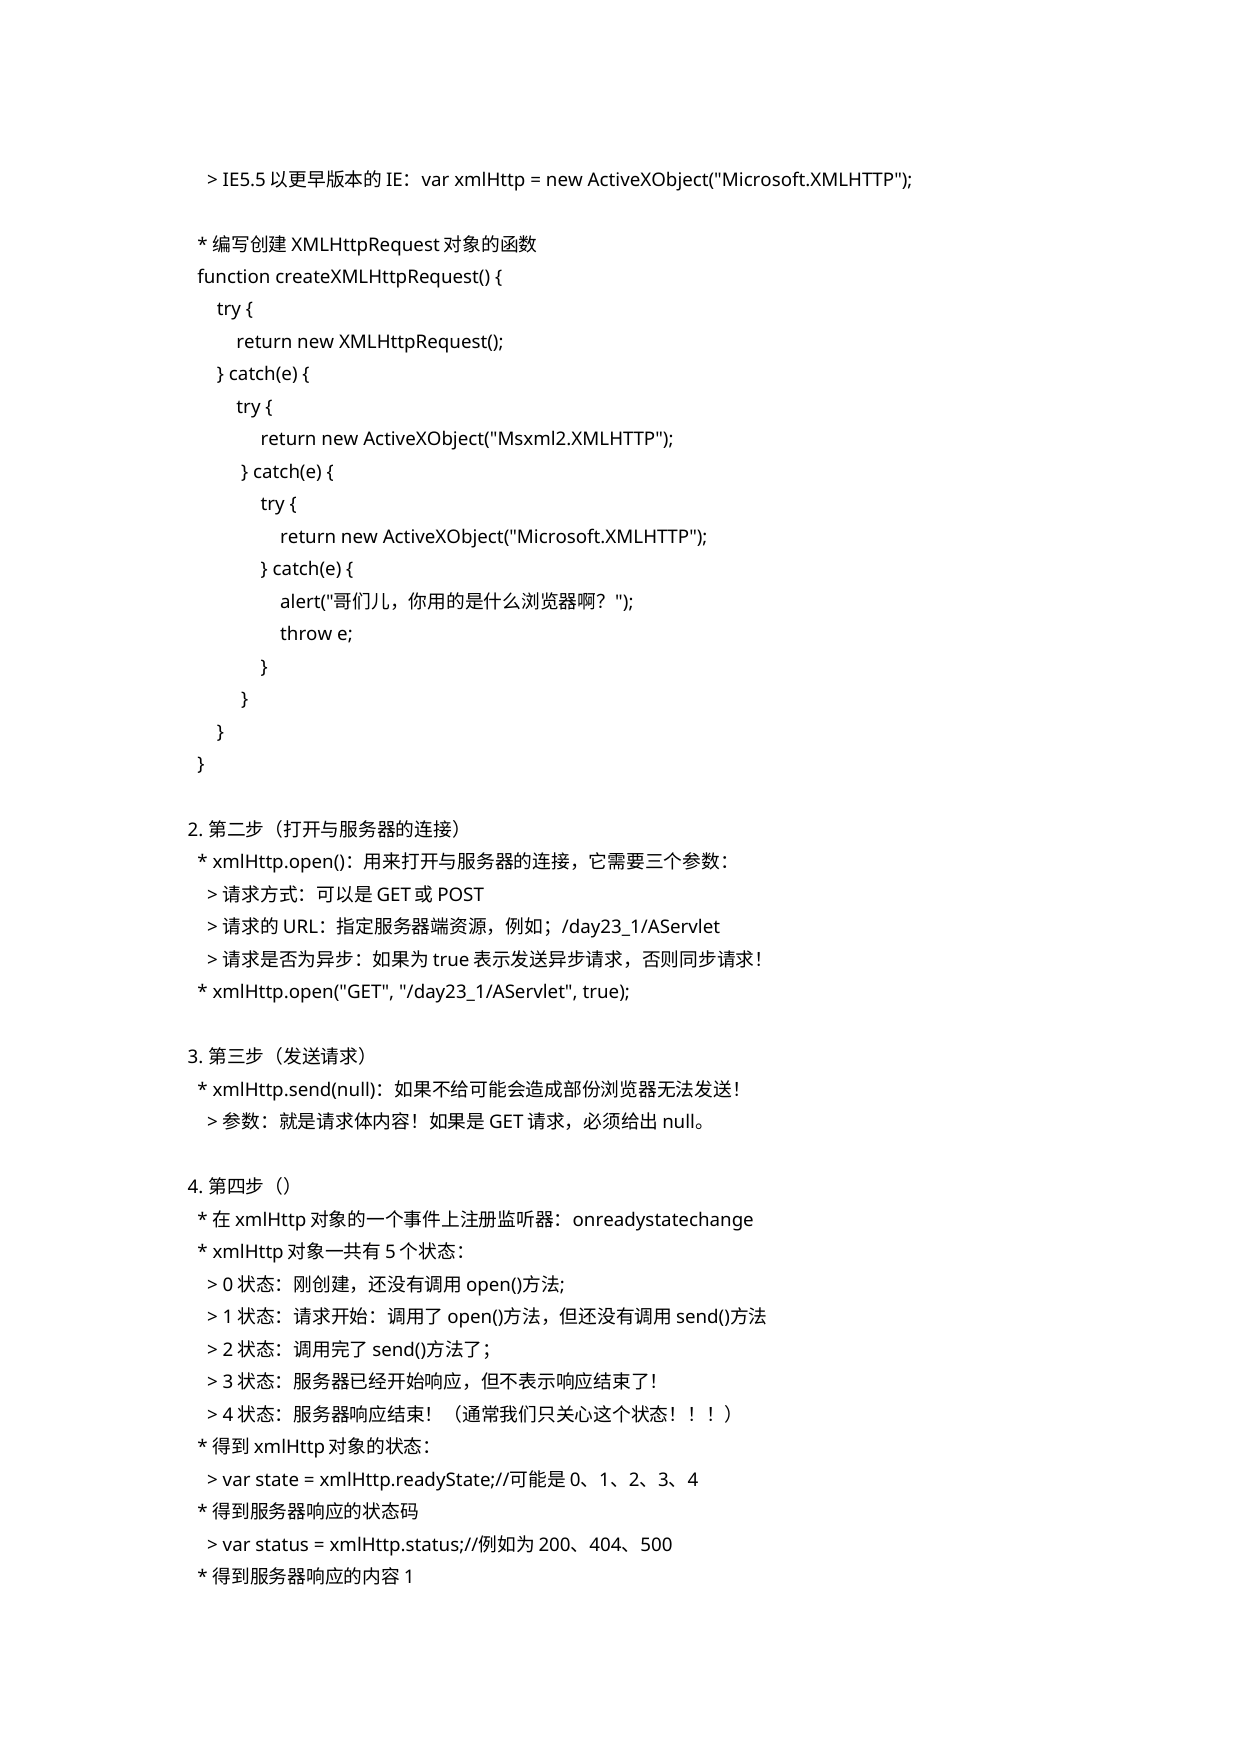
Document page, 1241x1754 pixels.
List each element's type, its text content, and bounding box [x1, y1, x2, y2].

text } catch(e) { [187, 454, 1053, 487]
text return new XMLHttpRequest(); [187, 324, 1053, 357]
text try { [187, 487, 1053, 519]
text > var state = xmlHttp.readyState;//可能是0、1、2、3、4 [187, 1462, 1053, 1494]
text * 得到服务器响应的状态码 [187, 1494, 1053, 1527]
text > 0状态：刚创建，还没有调用open()方法; [187, 1267, 1053, 1299]
text > 请求的URL：指定服务器端资源，例如；/day23_1/AServlet [187, 909, 1053, 942]
text > 请求是否为异步：如果为true表示发送异步请求，否则同步请求！ [187, 942, 1053, 974]
text } [187, 714, 1053, 747]
text * 编写创建XMLHttpRequest对象的函数 [187, 227, 1053, 259]
text return new ActiveXObject("Msxml2.XMLHTTP"); [187, 422, 1053, 454]
text return new ActiveXObject("Microsoft.XMLHTTP"); [187, 519, 1053, 552]
text * 在xmlHttp对象的一个事件上注册监听器：onreadystatechange [187, 1202, 1053, 1234]
text 2. 第二步（打开与服务器的连接） [187, 812, 1053, 844]
text function createXMLHttpRequest() { [187, 259, 1053, 292]
text > 请求方式：可以是GET或POST [187, 877, 1053, 909]
text * xmlHttp对象一共有5个状态： [187, 1234, 1053, 1267]
text > 4状态：服务器响应结束！（通常我们只关心这个状态！！！） [187, 1397, 1053, 1429]
text } [187, 682, 1053, 714]
text } [187, 649, 1053, 682]
text try { [187, 389, 1053, 422]
text * xmlHttp.open("GET", "/day23_1/AServlet", true); [187, 974, 1053, 1007]
text > 参数：就是请求体内容！如果是GET请求，必须给出null。 [187, 1104, 1053, 1137]
text throw e; [187, 617, 1053, 649]
text > 2状态：调用完了send()方法了； [187, 1332, 1053, 1364]
text > 3状态：服务器已经开始响应，但不表示响应结束了！ [187, 1364, 1053, 1397]
text } [187, 747, 1053, 779]
text alert("哥们儿，你用的是什么浏览器啊？"); [187, 584, 1053, 617]
text try { [187, 292, 1053, 324]
text > 1状态：请求开始：调用了open()方法，但还没有调用send()方法 [187, 1299, 1053, 1332]
text 3. 第三步（发送请求） [187, 1039, 1053, 1072]
text } catch(e) { [187, 552, 1053, 584]
text * 得到服务器响应的内容1 [187, 1559, 1053, 1592]
text > var status = xmlHttp.status;//例如为200、404、500 [187, 1527, 1053, 1559]
text > IE5.5以更早版本的IE：var xmlHttp = new ActiveXObject("Microsoft.XMLHTTP"); [187, 162, 1053, 194]
text 4. 第四步（） [187, 1169, 1053, 1202]
text * xmlHttp.send(null)：如果不给可能会造成部份浏览器无法发送！ [187, 1072, 1053, 1104]
text * 得到xmlHttp对象的状态： [187, 1429, 1053, 1462]
text } catch(e) { [187, 357, 1053, 389]
text * xmlHttp.open()：用来打开与服务器的连接，它需要三个参数： [187, 844, 1053, 877]
